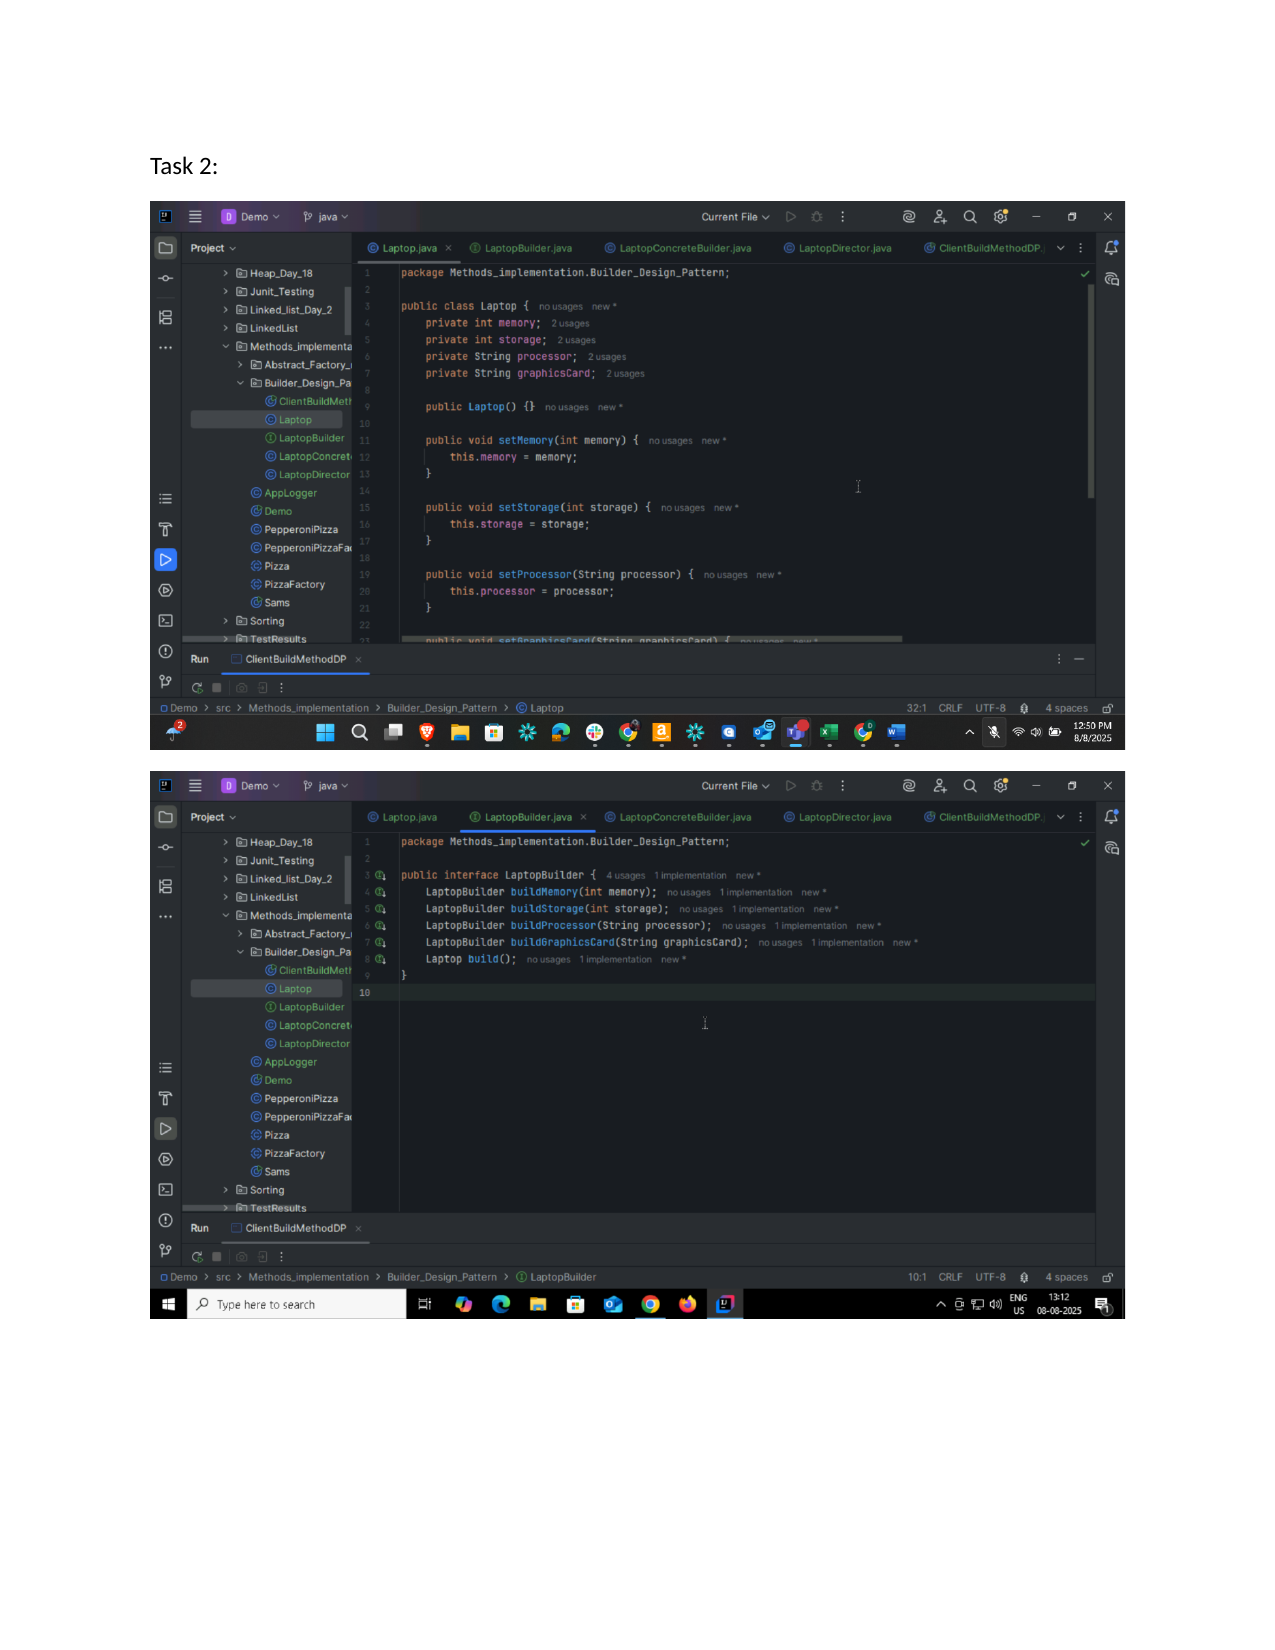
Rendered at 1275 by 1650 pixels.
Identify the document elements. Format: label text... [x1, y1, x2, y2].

picture [150, 771, 1125, 1319]
picture [150, 201, 1125, 750]
text Task 2: [150, 150, 1125, 181]
